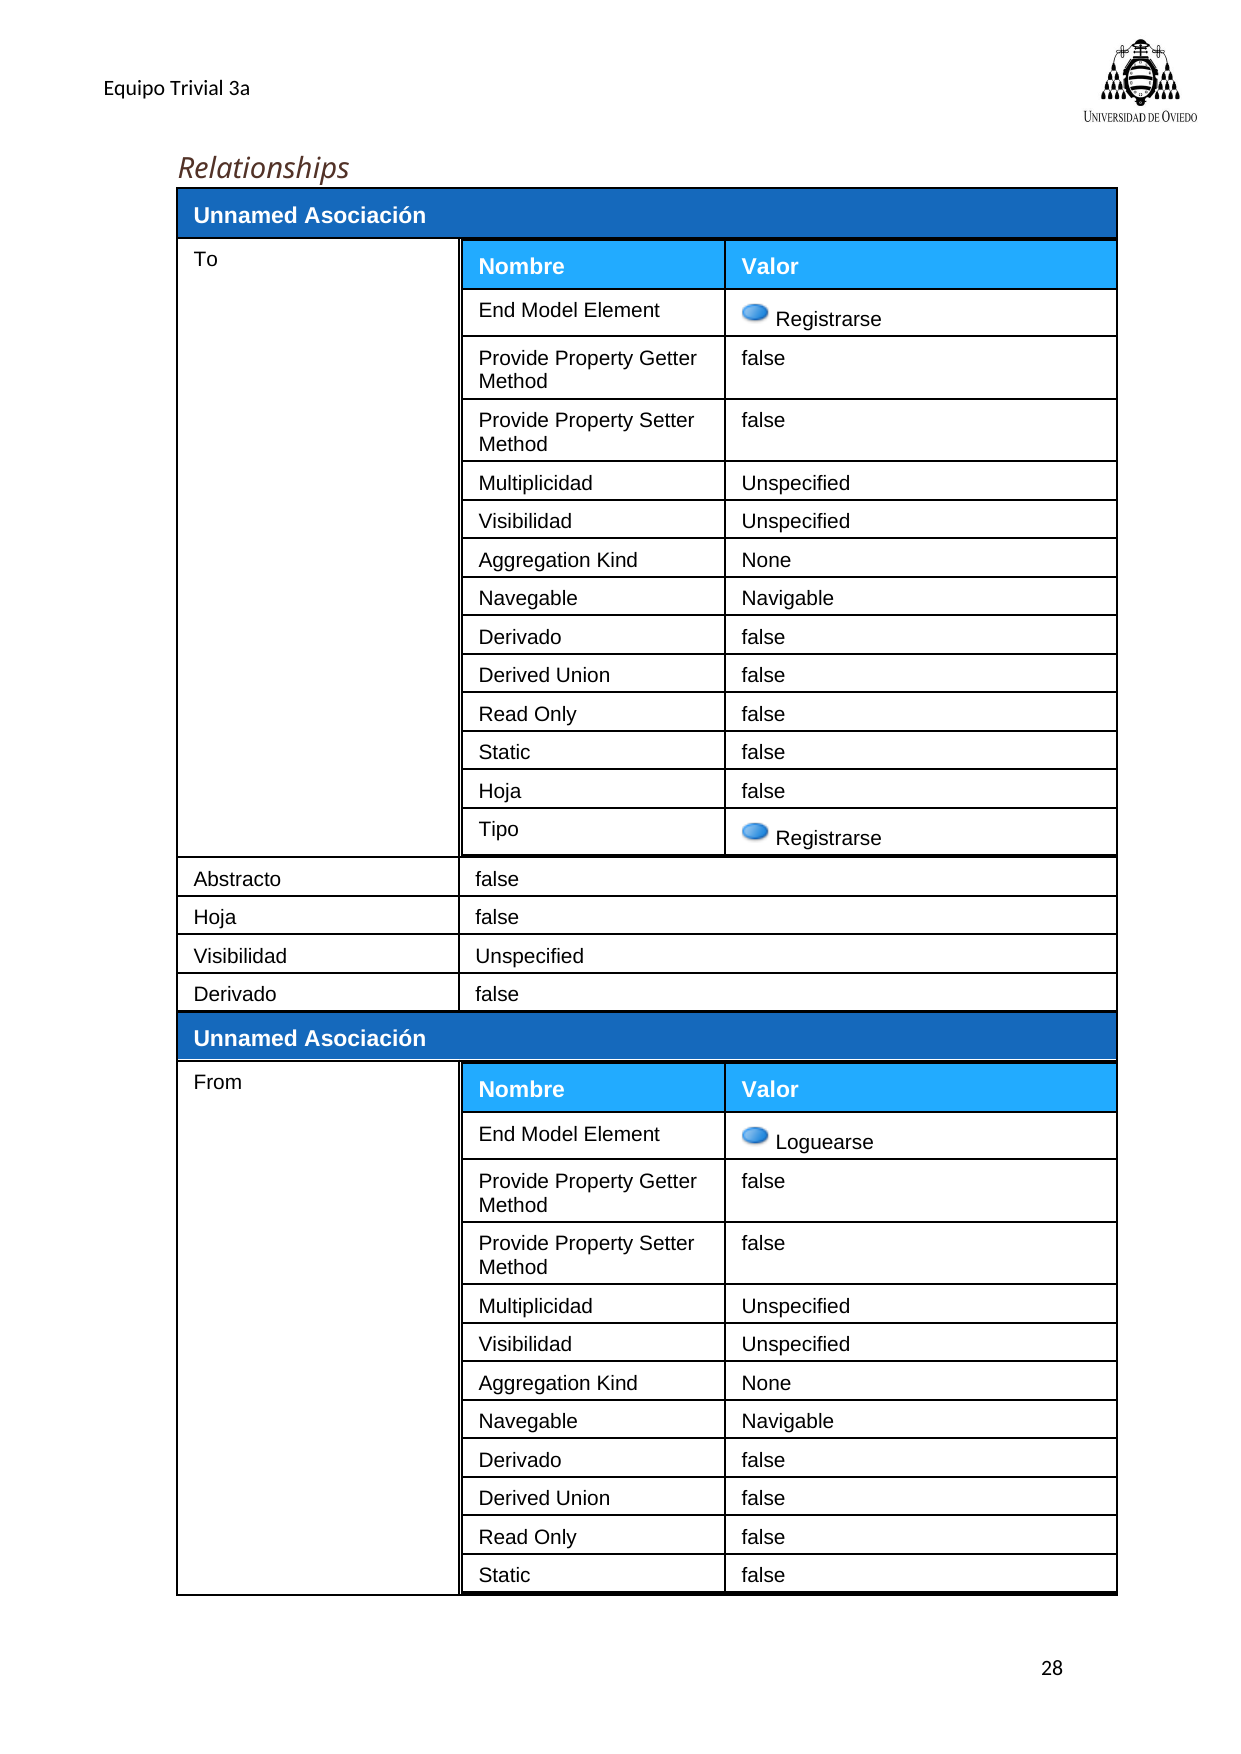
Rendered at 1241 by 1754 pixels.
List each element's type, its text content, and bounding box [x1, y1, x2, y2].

table_cell Unnamed Asociación [178, 1013, 1116, 1059]
table_cell [726, 290, 1116, 335]
table_cell Derivado [178, 974, 458, 1010]
table_cell [726, 1555, 1116, 1591]
table_cell [726, 1362, 1116, 1399]
table_cell [726, 770, 1116, 807]
table_cell [463, 693, 724, 730]
table_cell [463, 616, 724, 653]
table_cell [726, 400, 1116, 460]
table_cell [463, 732, 724, 768]
table_cell false [460, 858, 1116, 895]
table_cell [463, 1362, 724, 1399]
table_cell [726, 1439, 1116, 1476]
table_cell [726, 732, 1116, 768]
table_cell [726, 616, 1116, 653]
table_cell [463, 1285, 724, 1322]
table_cell Unspecified [460, 935, 1116, 972]
table_cell [726, 501, 1116, 537]
table_cell Abstracto [178, 858, 458, 895]
picture [741, 298, 770, 327]
table_cell [463, 655, 724, 691]
table_cell From [178, 1062, 458, 1593]
table_cell [463, 337, 724, 398]
table_cell [463, 1223, 724, 1283]
table_cell [463, 1113, 724, 1158]
table_cell [726, 1285, 1116, 1322]
table_cell [463, 1160, 724, 1221]
table_cell false [460, 897, 1116, 933]
picture [741, 1121, 770, 1150]
table_cell [726, 578, 1116, 614]
table_cell [463, 1478, 724, 1514]
table_cell [463, 1439, 724, 1476]
table_cell [463, 578, 724, 614]
table_header Unnamed Asociación [178, 189, 1116, 237]
table_cell [726, 1478, 1116, 1514]
table_cell [726, 1160, 1116, 1221]
table_cell [463, 290, 724, 335]
table_cell [726, 1223, 1116, 1283]
picture [1077, 35, 1198, 123]
table_cell [463, 809, 724, 854]
table_cell [463, 1401, 724, 1437]
table_cell [726, 655, 1116, 691]
table_cell false [460, 974, 1116, 1010]
table_cell [463, 400, 724, 460]
table_cell [463, 1324, 724, 1360]
table_cell [463, 770, 724, 807]
table_cell [726, 1516, 1116, 1553]
table_cell [726, 1113, 1116, 1158]
picture [741, 817, 770, 846]
table_cell [726, 693, 1116, 730]
table_cell [463, 1516, 724, 1553]
table_cell Hoja [178, 897, 458, 933]
table_cell [463, 539, 724, 576]
table_cell [726, 1401, 1116, 1437]
table_cell [726, 337, 1116, 398]
subtitle Relationships [177, 148, 1063, 187]
table_cell [726, 809, 1116, 854]
table_cell [726, 1324, 1116, 1360]
table_cell [726, 539, 1116, 576]
table_cell [726, 462, 1116, 499]
table_cell [463, 462, 724, 499]
table_cell [463, 501, 724, 537]
table_cell To [178, 239, 458, 856]
table_cell Visibilidad [178, 935, 458, 972]
table_cell [463, 1555, 724, 1591]
